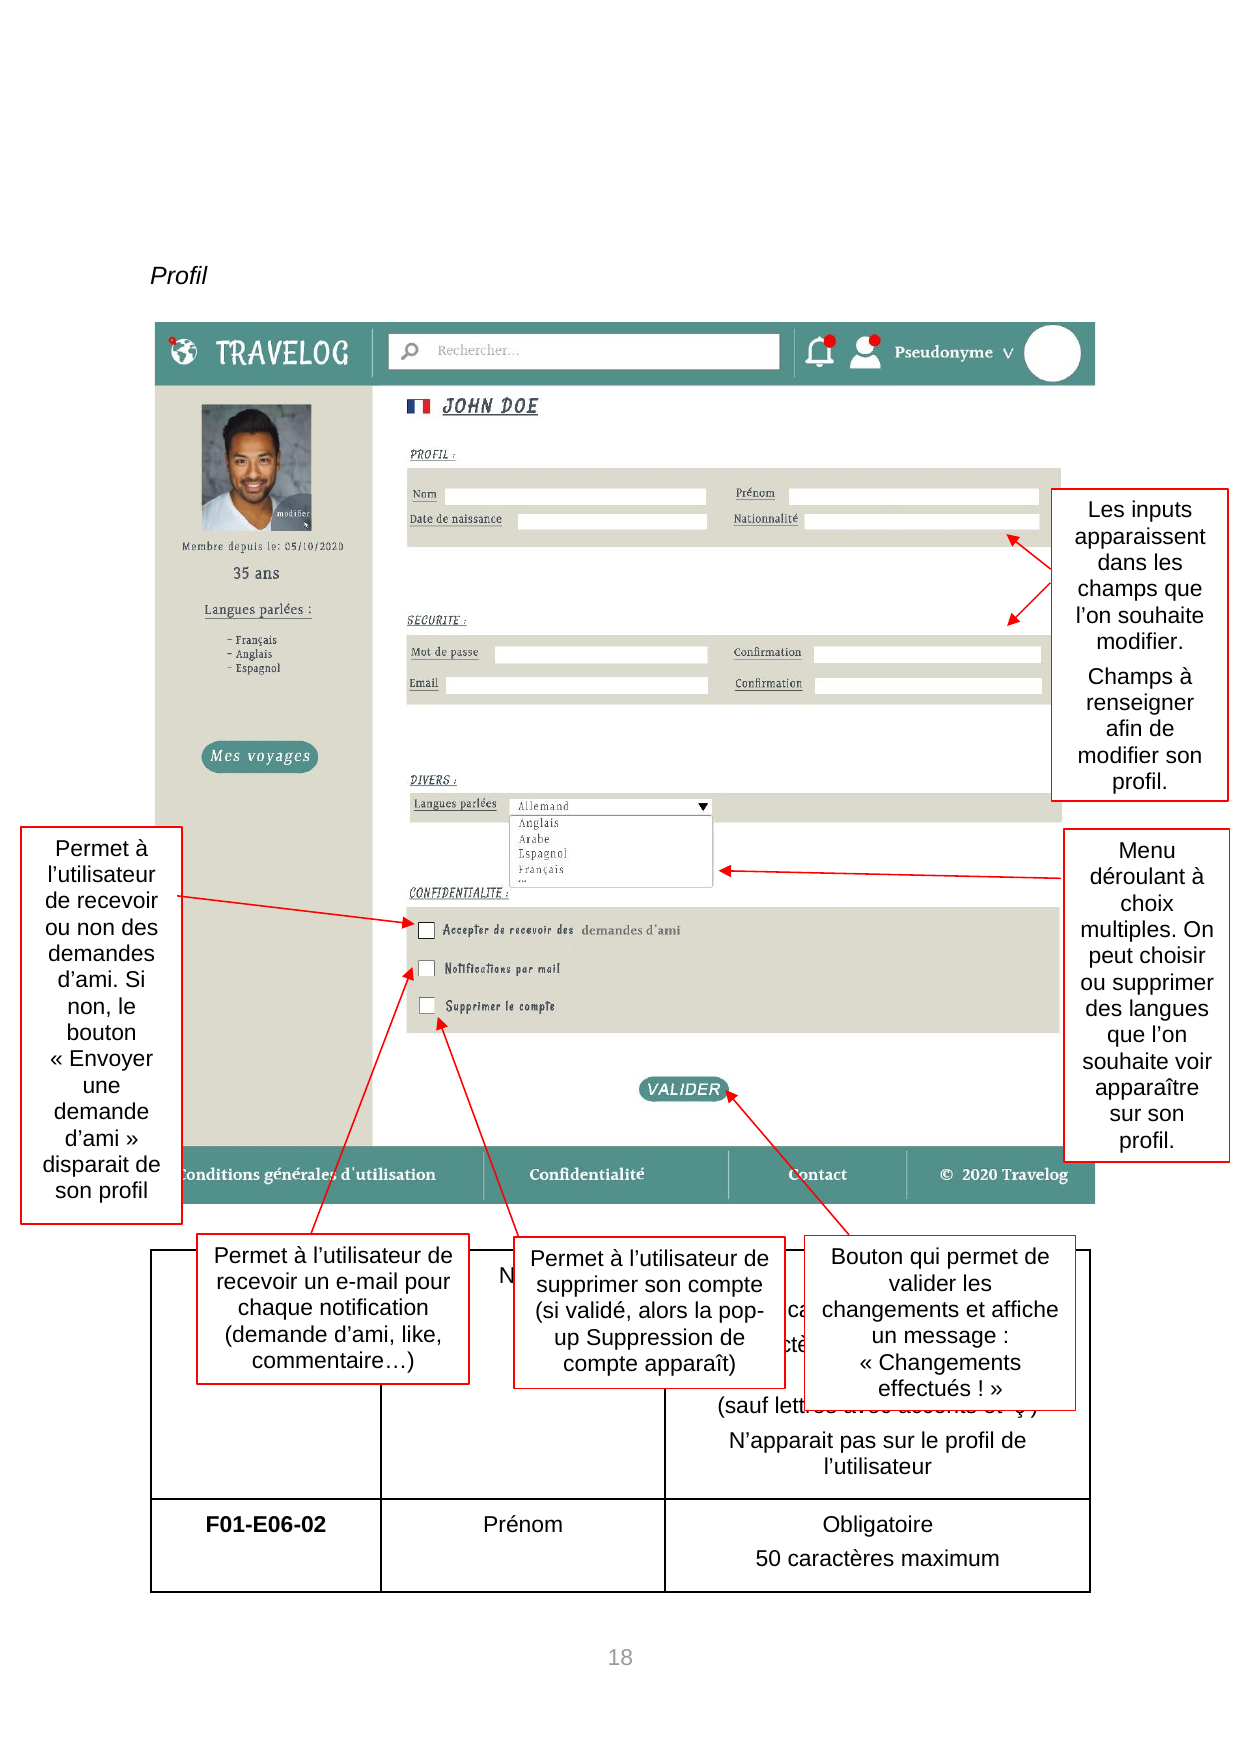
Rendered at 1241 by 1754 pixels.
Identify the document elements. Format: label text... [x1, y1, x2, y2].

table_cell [666, 1500, 1089, 1591]
table_cell F01-E06-02 [152, 1500, 380, 1591]
text Profil [150, 261, 1090, 290]
table_cell Prénom [382, 1500, 664, 1591]
picture [154, 322, 1096, 1204]
table_header F01-E06-01 [152, 1251, 380, 1498]
table_header Nom [382, 1251, 664, 1498]
table_header Obligatoire 50 caractères maximum Les caractères spéciaux ne sont pas acceptés (sauf lettres avec accents et ‘ç’) N’apparait pas sur le profil de l’utilisateur [666, 1251, 1089, 1498]
